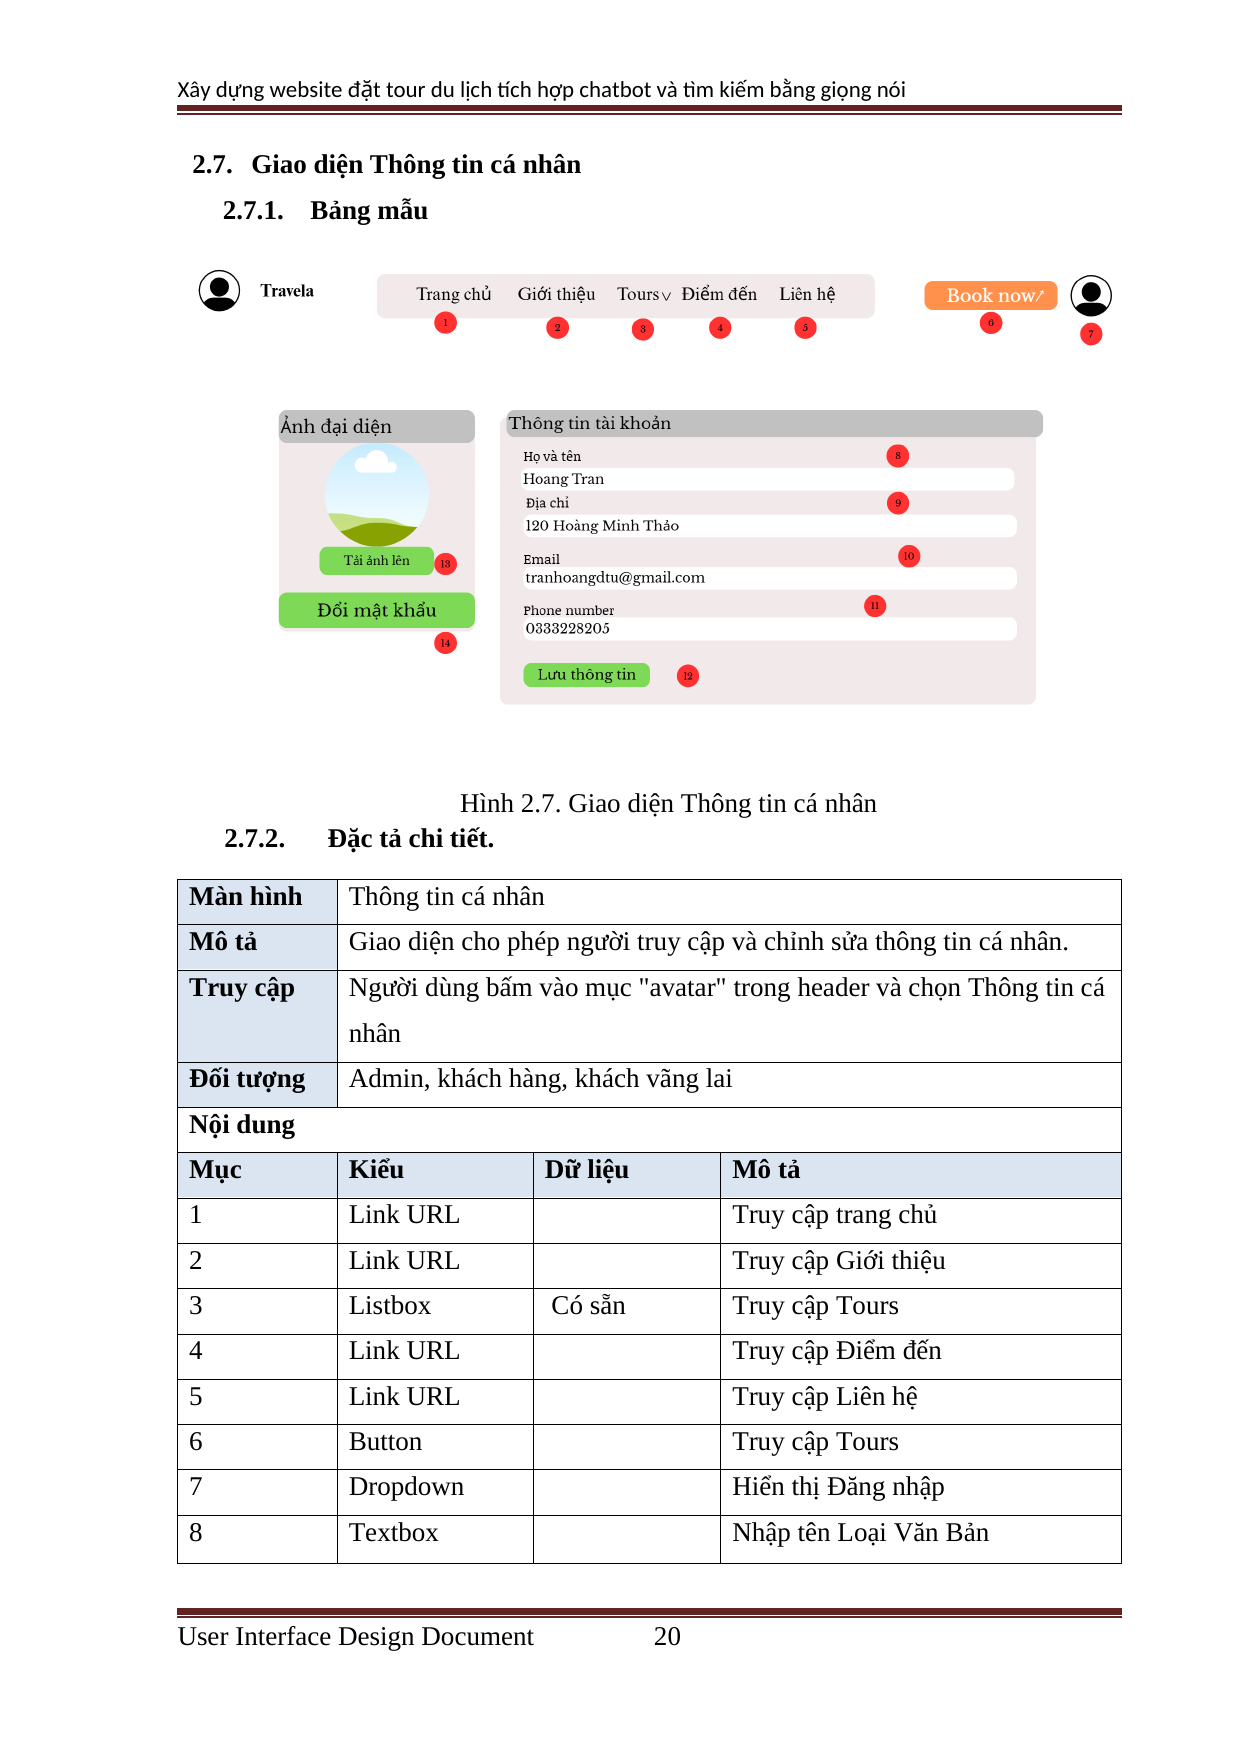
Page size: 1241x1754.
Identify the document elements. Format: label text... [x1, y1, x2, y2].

table_cell Mô tả [721, 1153, 1121, 1197]
table_header Thông tin cá nhân [338, 880, 1121, 924]
table_cell Link URL [338, 1199, 533, 1243]
table_cell Truy cập Tours [721, 1425, 1121, 1469]
table_cell Nội dung [178, 1108, 1121, 1152]
list Giao diện Thông tin cá nhân [192, 148, 1122, 179]
table_cell Admin, khách hàng, khách vãng lai [338, 1063, 1121, 1107]
table_cell 5 [178, 1380, 337, 1424]
table_cell Truy cập [178, 971, 337, 1062]
table_cell Có sẵn [534, 1289, 720, 1333]
table_cell [534, 1470, 720, 1515]
table_cell Link URL [338, 1380, 533, 1424]
list Bảng mẫu [223, 194, 1122, 226]
table_cell Truy cập Liên hệ [721, 1380, 1121, 1424]
list Hình 2.7. Giao diện Thông tin cá nhân [215, 787, 1122, 818]
table_cell Truy cập Điểm đến [721, 1335, 1121, 1379]
table_cell Link URL [338, 1244, 533, 1288]
table_cell Truy cập trang chủ [721, 1199, 1121, 1243]
picture [177, 241, 1123, 773]
table_cell 3 [178, 1289, 337, 1333]
table_cell [534, 1244, 720, 1288]
table_cell Mô tả [178, 925, 337, 969]
table_cell Listbox [338, 1289, 533, 1333]
table_cell Nhập tên Loại Văn Bản [721, 1516, 1121, 1562]
table_cell Dữ liệu [534, 1153, 720, 1197]
table_cell Đối tượng [178, 1063, 337, 1107]
table_cell Dropdown [338, 1470, 533, 1515]
table_cell 4 [178, 1335, 337, 1379]
table_cell Truy cập Giới thiệu [721, 1244, 1121, 1288]
table_header Màn hình [178, 880, 337, 924]
table_cell 1 [178, 1199, 337, 1243]
table_cell Truy cập Tours [721, 1289, 1121, 1333]
table_cell Mục [178, 1153, 337, 1197]
table_cell [534, 1380, 720, 1424]
table_cell Link URL [338, 1335, 533, 1379]
table_cell [534, 1516, 720, 1562]
table_cell Giao diện cho phép người truy cập và chỉnh sửa thông tin cá nhân. [338, 925, 1121, 969]
table_cell [534, 1199, 720, 1243]
table_cell 2 [178, 1244, 337, 1288]
table_cell [534, 1335, 720, 1379]
table_cell Người dùng bấm vào mục "avatar" trong header và chọn Thông tin cá nhân [338, 971, 1121, 1062]
table_cell Button [338, 1425, 533, 1469]
table_cell [534, 1425, 720, 1469]
table_cell Textbox [338, 1516, 533, 1562]
table_cell 8 [178, 1516, 337, 1562]
table_cell Hiển thị Đăng nhập [721, 1470, 1121, 1515]
table_cell Kiểu [338, 1153, 533, 1197]
list Đặc tả chi tiết. [224, 822, 1122, 853]
table_cell 6 [178, 1425, 337, 1469]
table_cell 7 [178, 1470, 337, 1515]
